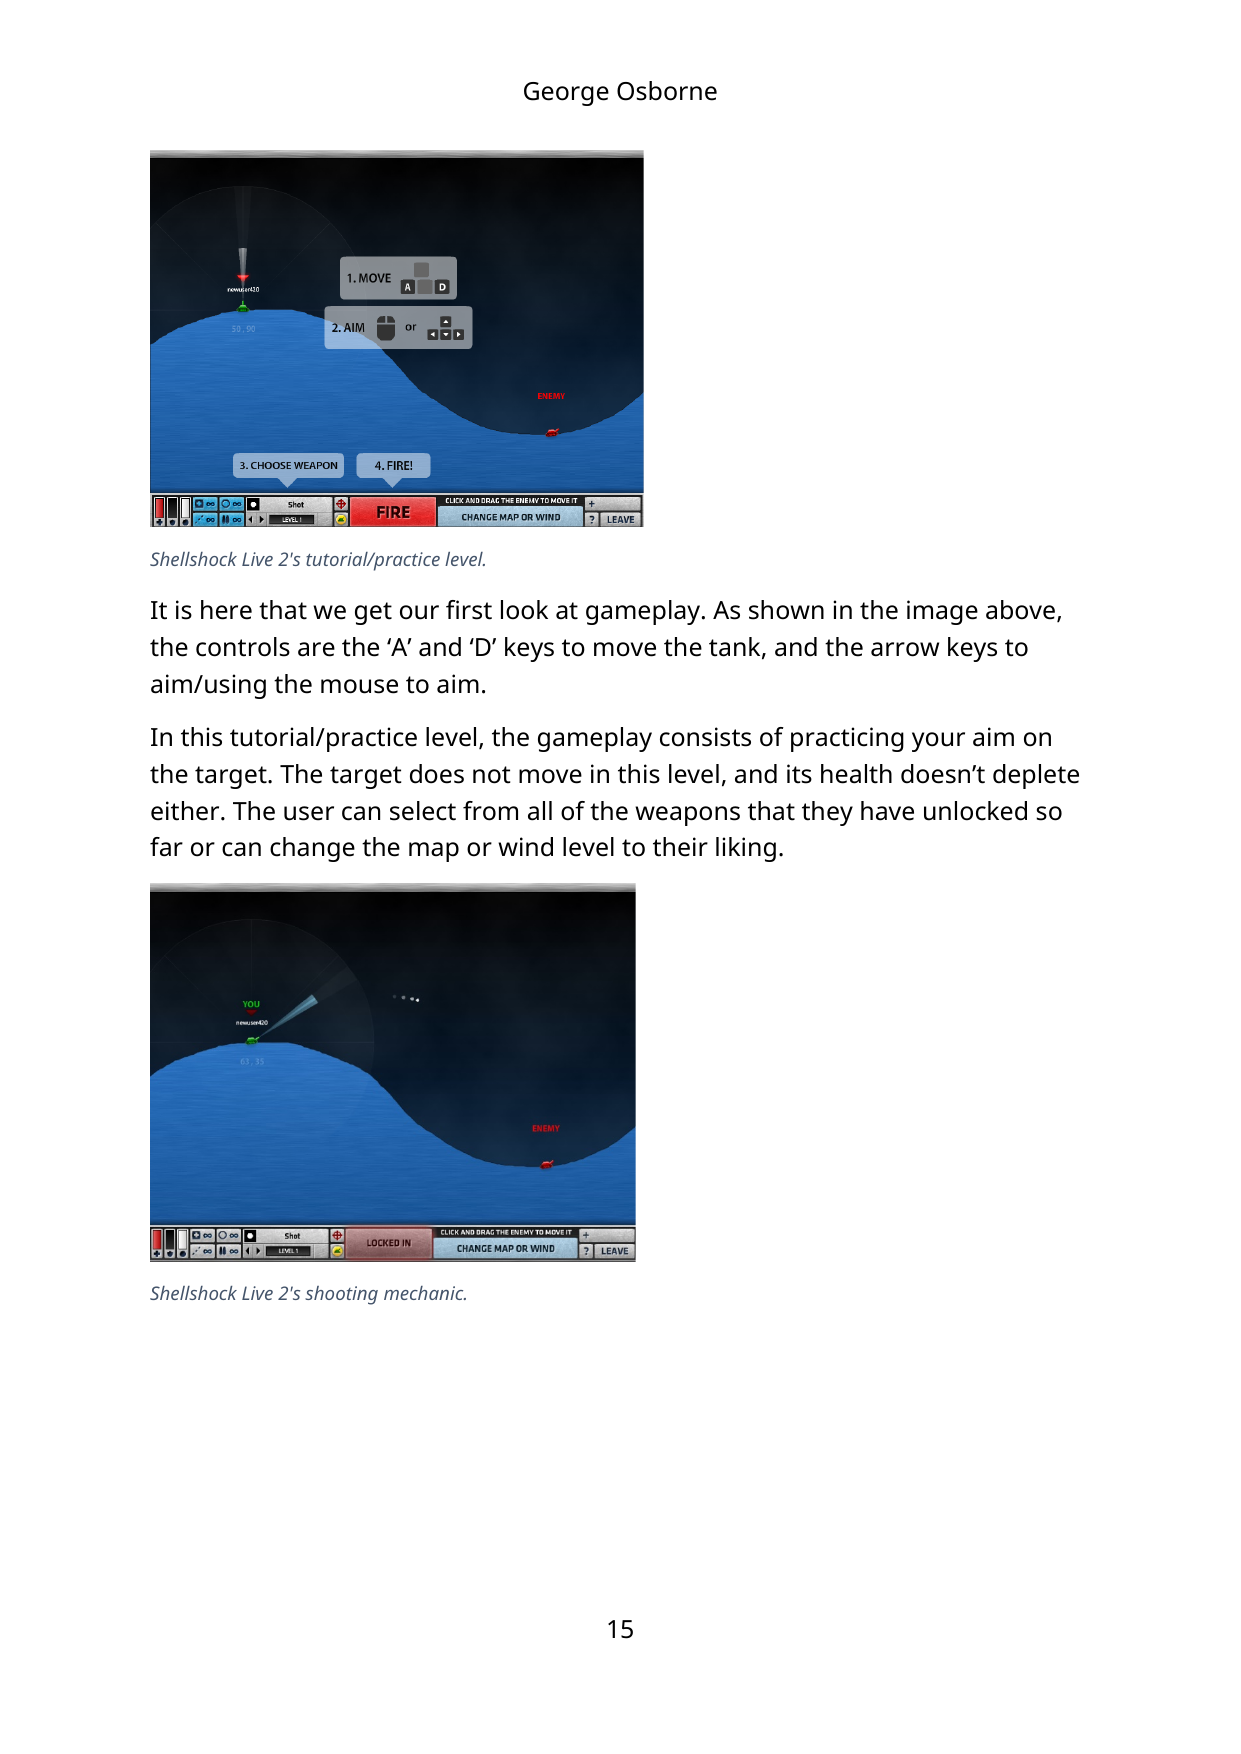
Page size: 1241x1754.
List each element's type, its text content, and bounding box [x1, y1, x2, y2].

picture [150, 150, 644, 527]
text It is here that we get our first look at gameplay. As shown in the image above, the controls are the ‘A’ and ‘D’ keys to move the tank, and the arrow keys to aim/using the mouse to aim. [150, 593, 1090, 700]
text Shellshock Live 2's shooting mechanic. [150, 1281, 1090, 1306]
text Shellshock Live 2's tutorial/practice level. [150, 546, 1090, 572]
text In this tutorial/practice level, the gameplay consists of practicing your aim on the target. The target does not move in this level, and its health doesn’t deplete either. The user can select from all of the weapons that they have unlocked so far or can change the map or wind level to their liking. [150, 720, 1090, 864]
picture [150, 883, 636, 1262]
